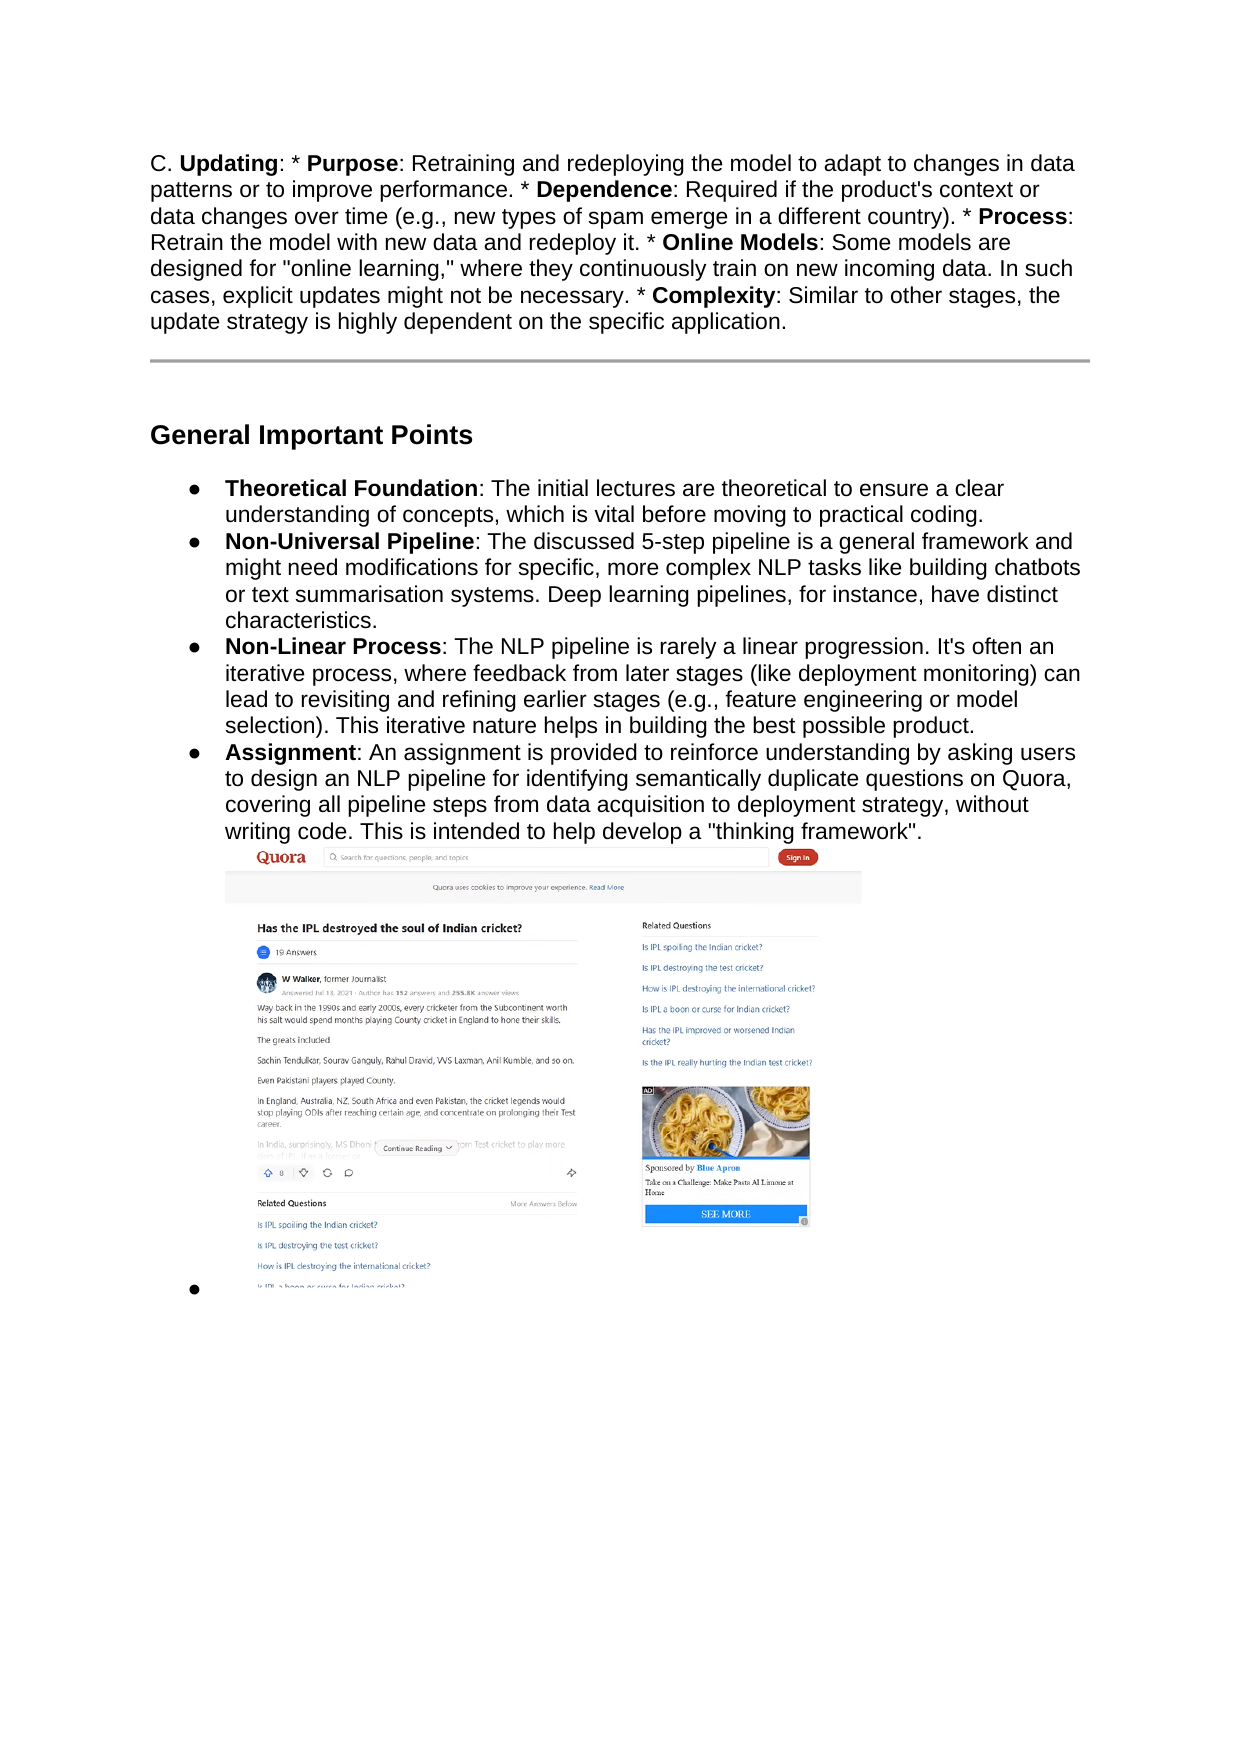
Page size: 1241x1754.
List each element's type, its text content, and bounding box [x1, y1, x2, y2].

subtitle General Important Points [150, 419, 1090, 450]
text C. Updating: * Purpose: Retraining and redeploying the model to adapt to changes in data patterns or to improve performance. * Dependence: Required if the product's context or data changes over time (e.g., new types of spam emerge in a different country). * Process: Retrain the model with new data and redeploy it. * Online Models: Some models are designed for "online learning," where they continuously train on new incoming data. In such cases, explicit updates might not be necessary. * Complexity: Similar to other stages, the update strategy is highly dependent on the specific application. [150, 150, 1090, 334]
list Non-Linear Process: The NLP pipeline is rarely a linear progression. It's often an iterative process, where feedback from later stages (like deployment monitoring) can lead to revisiting and refining earlier stages (e.g., feature engineering or model selection). This iterative nature helps in building the best possible product. [187, 633, 1090, 739]
list Theoretical Foundation: The initial lectures are theoretical to ensure a clear understanding of concepts, which is vital before moving to practical coding. [187, 475, 1090, 528]
list Assignment: An assignment is provided to reinforce understanding by asking users to design an NLP pipeline for identifying semantically duplicate questions on Quora, covering all pipeline steps from data acquisition to deployment strategy, without writing code. This is intended to help develop a "thinking framework". [187, 739, 1090, 844]
list Non-Universal Pipeline: The discussed 5-step pipeline is a general framework and might need modifications for specific, more complex NLP tasks like building chatbots or text summarisation systems. Deep learning pipelines, for instance, have distinct characteristics. [187, 528, 1090, 633]
picture [225, 844, 862, 1297]
